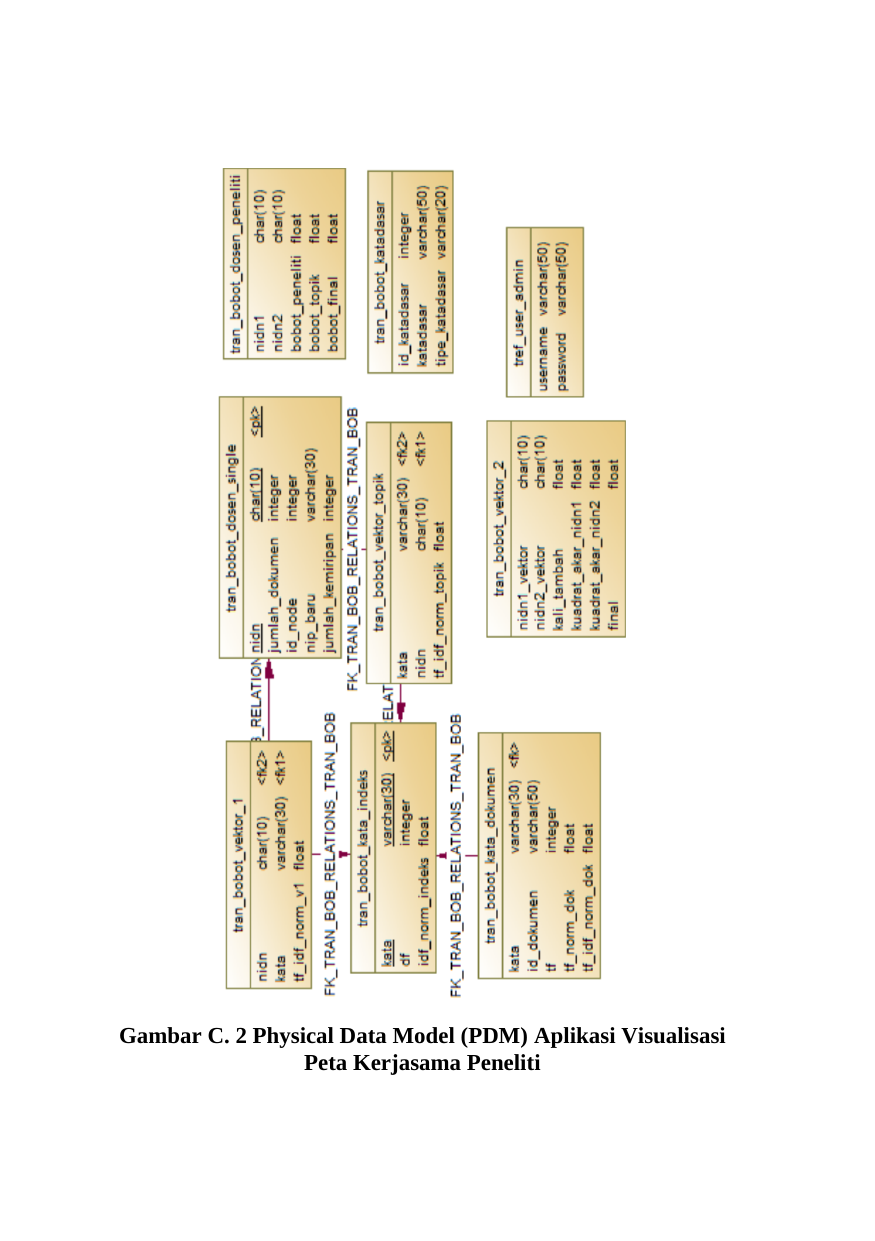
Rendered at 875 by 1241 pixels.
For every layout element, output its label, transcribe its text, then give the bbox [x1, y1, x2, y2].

text Gambar C. 2 Physical Data Model (PDM) Aplikasi Visualisasi Peta Kerjasama Peneliti [118, 1022, 726, 1075]
picture [220, 169, 625, 1003]
